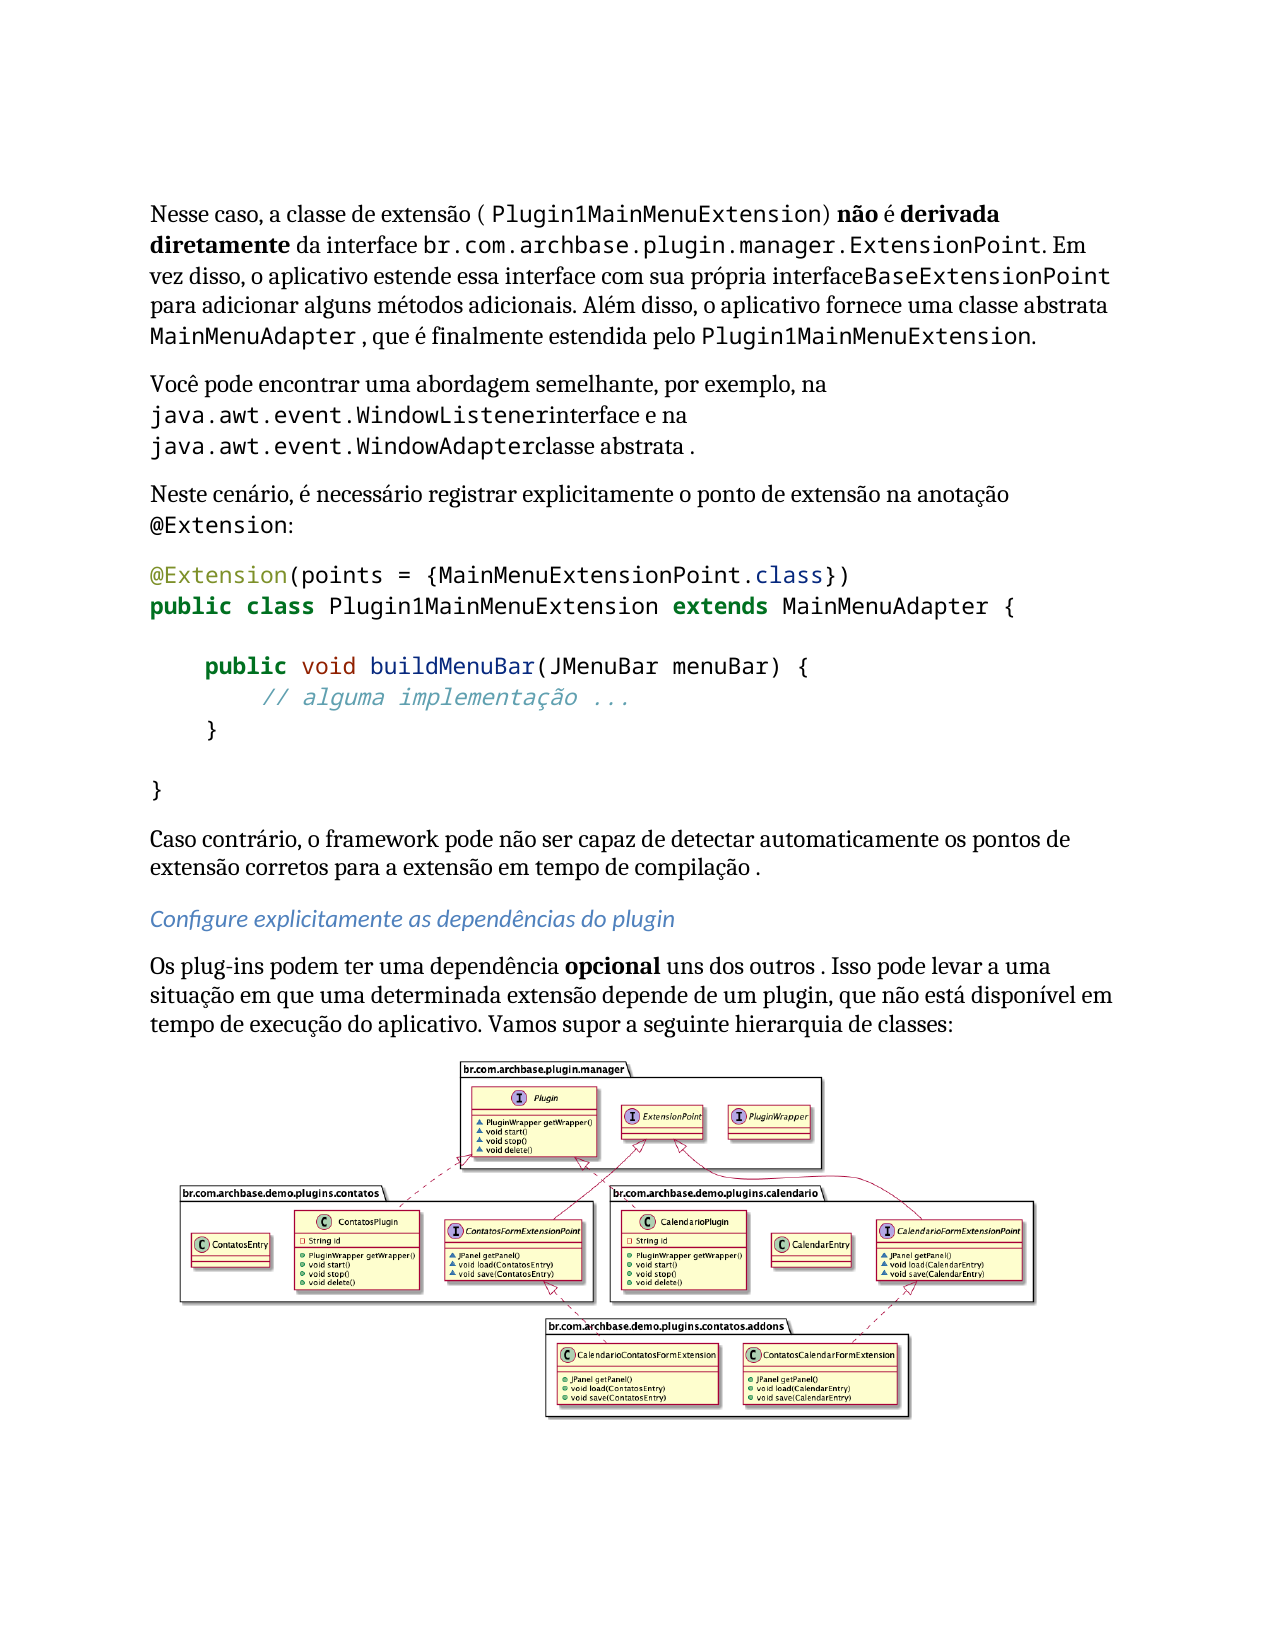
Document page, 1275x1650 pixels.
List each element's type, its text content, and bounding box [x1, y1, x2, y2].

text Nesse caso, a classe de extensão ( Plugin1MainMenuExtension) não é derivada diretamente da interface br.com.archbase.plugin.manager.ExtensionPoint. Em vez disso, o aplicativo estende essa interface com sua própria interfaceBaseExtensionPoint para adicionar alguns métodos adicionais. Além disso, o aplicativo fornece uma classe abstrata MainMenuAdapter , que é finalmente estendida pelo Plugin1MainMenuExtension. [150, 197, 1125, 351]
subtitle Configure explicitamente as dependências do plugin [150, 903, 1125, 933]
text Neste cenário, é necessário registrar explicitamente o ponto de extensão na anotação @Extension: [150, 480, 1125, 540]
text Você pode encontrar uma abordagem semelhante, por exemplo, na java.awt.event.WindowListenerinterface e na java.awt.event.WindowAdapterclasse abstrata . [150, 370, 1125, 461]
text Os plug-ins podem ter uma dependência opcional uns dos outros . Isso pode levar a uma situação em que uma determinada extensão depende de um plugin, que não está disponível em tempo de execução do aplicativo. Vamos supor a seguinte hierarquia de classes: [150, 952, 1125, 1038]
text @Extension(points = {MainMenuExtensionPoint.class}) public class Plugin1MainMenuExtension extends MainMenuAdapter { public void buildMenuBar(JMenuBar menuBar) { // alguma implementação ... } } [150, 559, 1125, 804]
text Caso contrário, o framework pode não ser capaz de detectar automaticamente os pontos de extensão corretos para a extensão em tempo de compilação . [150, 824, 1125, 882]
picture [168, 1057, 1044, 1420]
